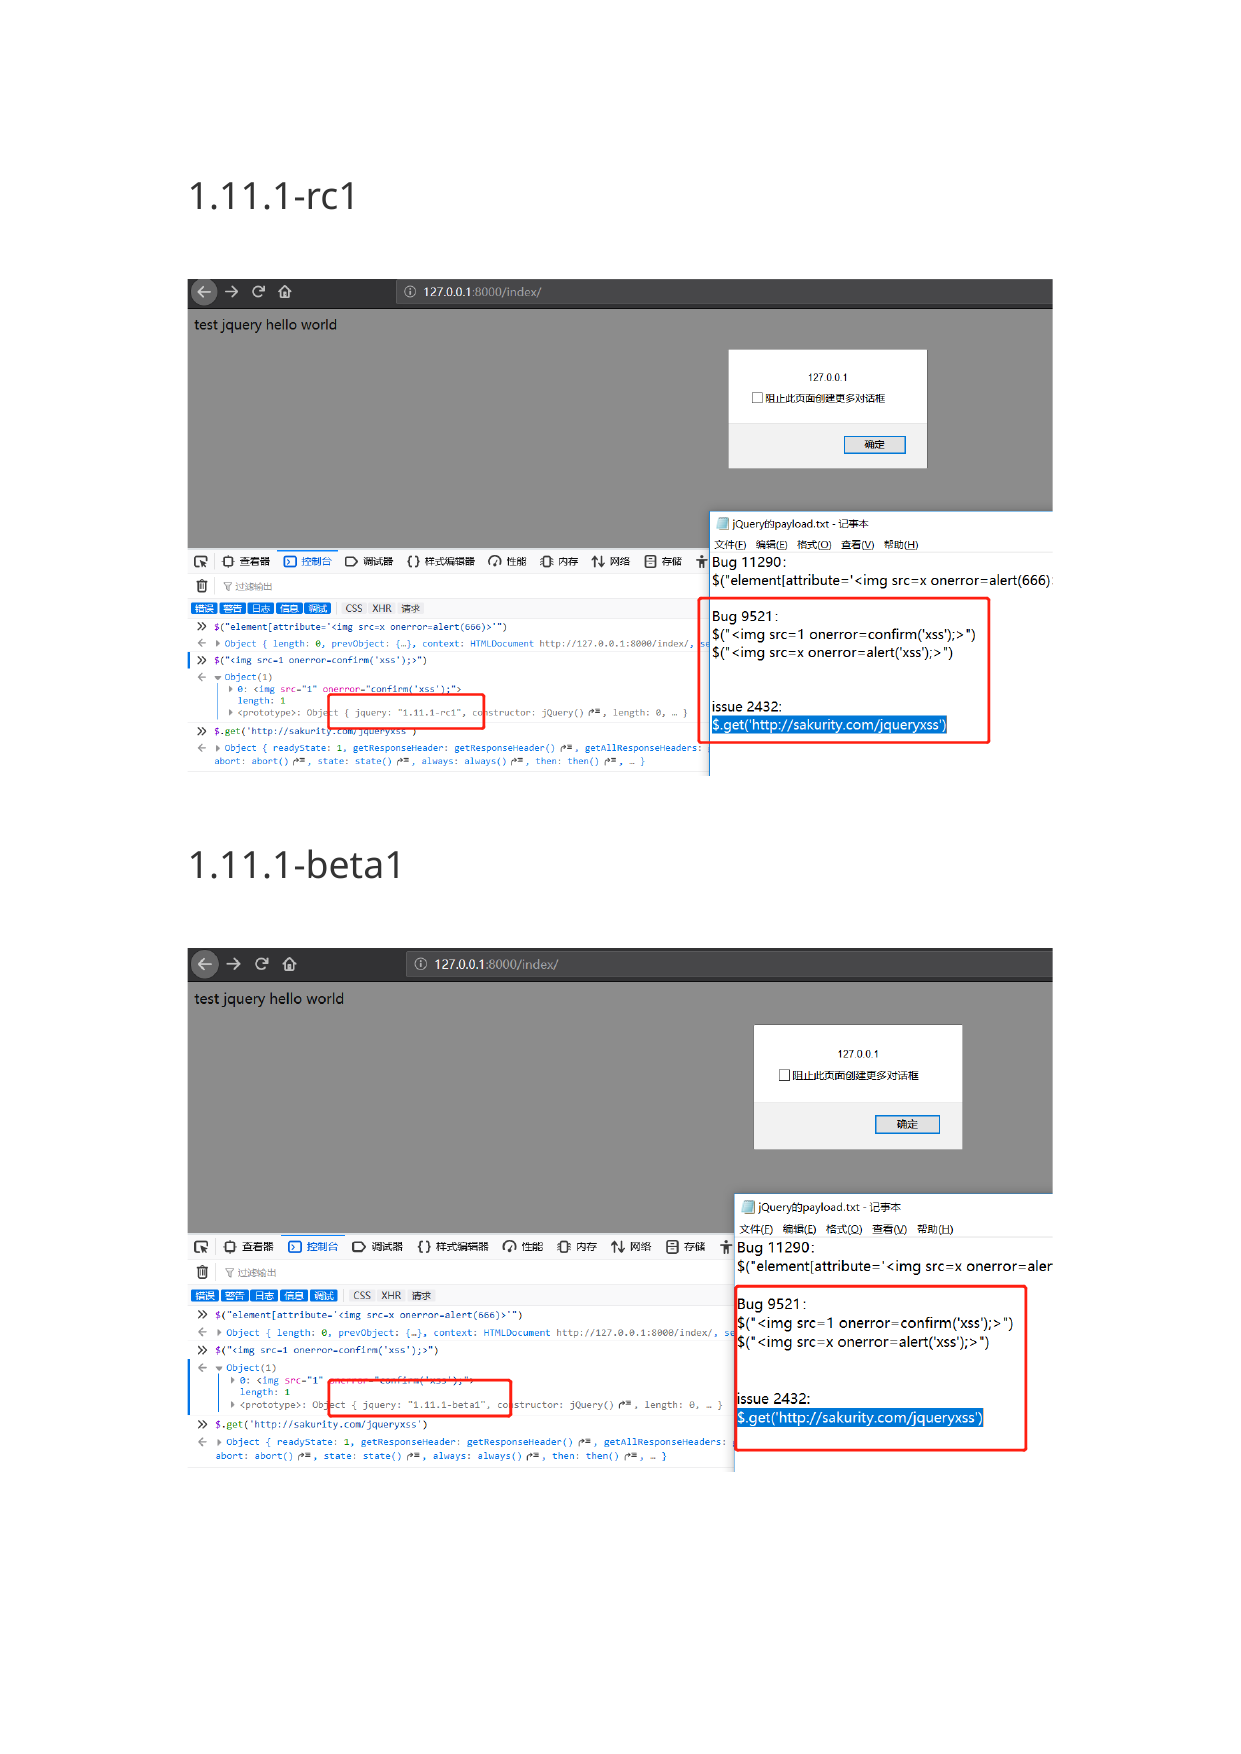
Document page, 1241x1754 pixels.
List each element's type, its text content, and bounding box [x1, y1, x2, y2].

subtitle 1.11.1-rc1 [187, 162, 1053, 227]
picture [187, 279, 1053, 776]
picture [187, 948, 1053, 1472]
subtitle 1.11.1-beta1 [187, 831, 1053, 896]
